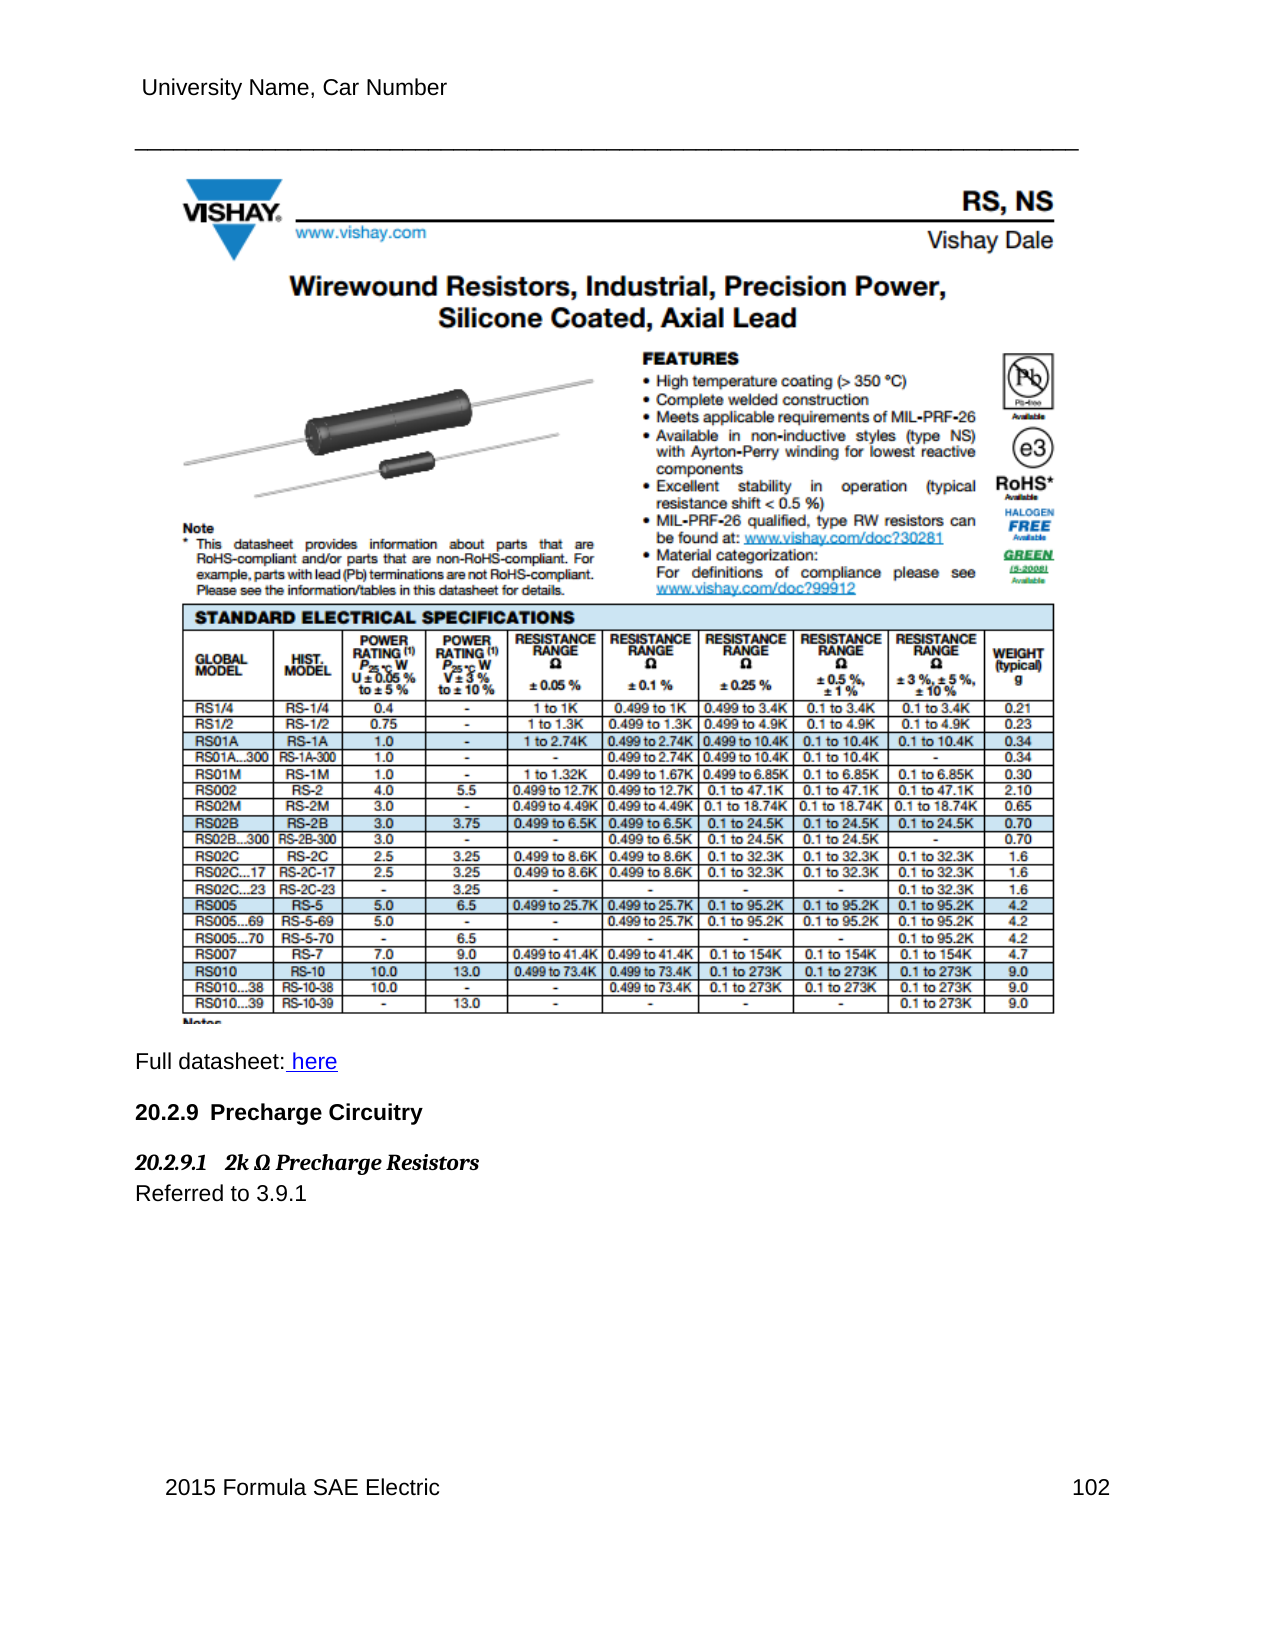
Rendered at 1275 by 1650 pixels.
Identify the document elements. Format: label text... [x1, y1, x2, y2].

subtitle 2k Ω Precharge Resistors [135, 1150, 1140, 1176]
text Referred to 2.9.1 [135, 1180, 1140, 1206]
subtitle Precharge Circuitry [135, 1099, 1140, 1125]
text Full datasheet: here [135, 1048, 1140, 1074]
